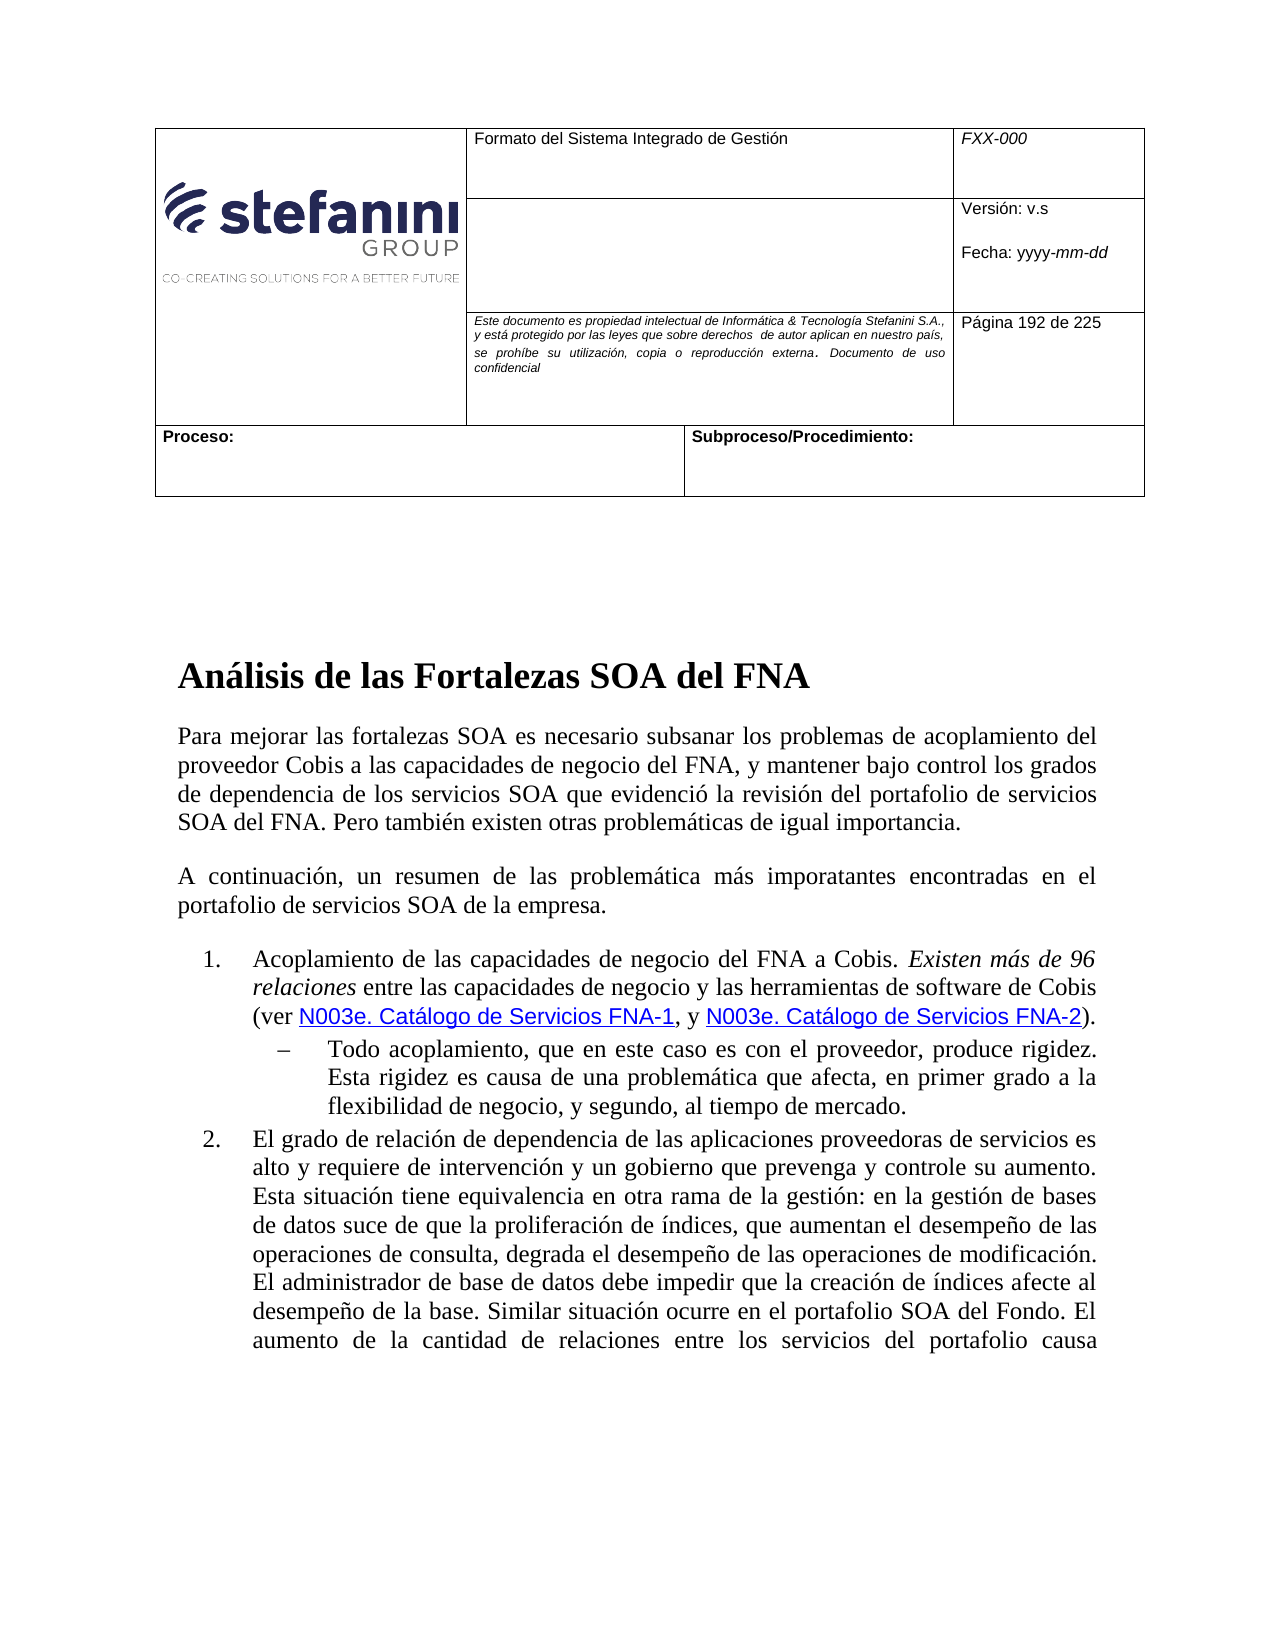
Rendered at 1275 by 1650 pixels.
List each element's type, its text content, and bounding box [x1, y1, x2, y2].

text A continuación, un resumen de las problemática más imporatantes encontradas en el portafolio de servicios SOA de la empresa. [177, 861, 1098, 919]
list El grado de relación de dependencia de las aplicaciones proveedoras de servicios es alto y requiere de intervención y un gobierno que prevenga y controle su aumento. Esta situación tiene equivalencia en otra rama de la gestión: en la gestión de bases de datos suce de que la proliferación de índices, que aumentan el desempeño de las operaciones de consulta, degrada el desempeño de las operaciones de modificación. El administrador de base de datos debe impedir que la creación de índices afecte al desempeño de la base. Similar situación ocurre en el portafolio SOA del Fondo. El aumento de la cantidad de relaciones entre los servicios del portafolio causa problemas, no tanto de degradación, sino de mantenimiento y rigidez al cambio. Aplicaciones como Cobis Clientes y Cobis Cartera suman más de 60 relaciones con otros servicios (ver N003e. Catálogo de Servicios FNA-2.md). En total, el grupo de aplicaciones de Cobis suma más de 100 relaciones a servicios SOA del portafolio del Fondo. [202, 1124, 1098, 1354]
list Todo acoplamiento, que en este caso es con el proveedor, produce rigidez. Esta rigidez es causa de una problemática que afecta, en primer grado a la flexibilidad de negocio, y segundo, al tiempo de mercado. [277, 1034, 1098, 1120]
picture [162, 182, 460, 286]
text Para mejorar las fortalezas SOA es necesario subsanar los problemas de acoplamiento del proveedor Cobis a las capacidades de negocio del FNA, y mantener bajo control los grados de dependencia de los servicios SOA que evidenció la revisión del portafolio de servicios SOA del FNA. Pero también existen otras problemáticas de igual importancia. [177, 721, 1098, 836]
list Acoplamiento de las capacidades de negocio del FNA a Cobis. Existen más de 96 relaciones entre las capacidades de negocio y las herramientas de software de Cobis (ver N003e. Catálogo de Servicios FNA-1, y N003e. Catálogo de Servicios FNA-2). [202, 944, 1098, 1030]
subtitle Análisis de las Fortalezas SOA del FNA [177, 653, 1098, 696]
